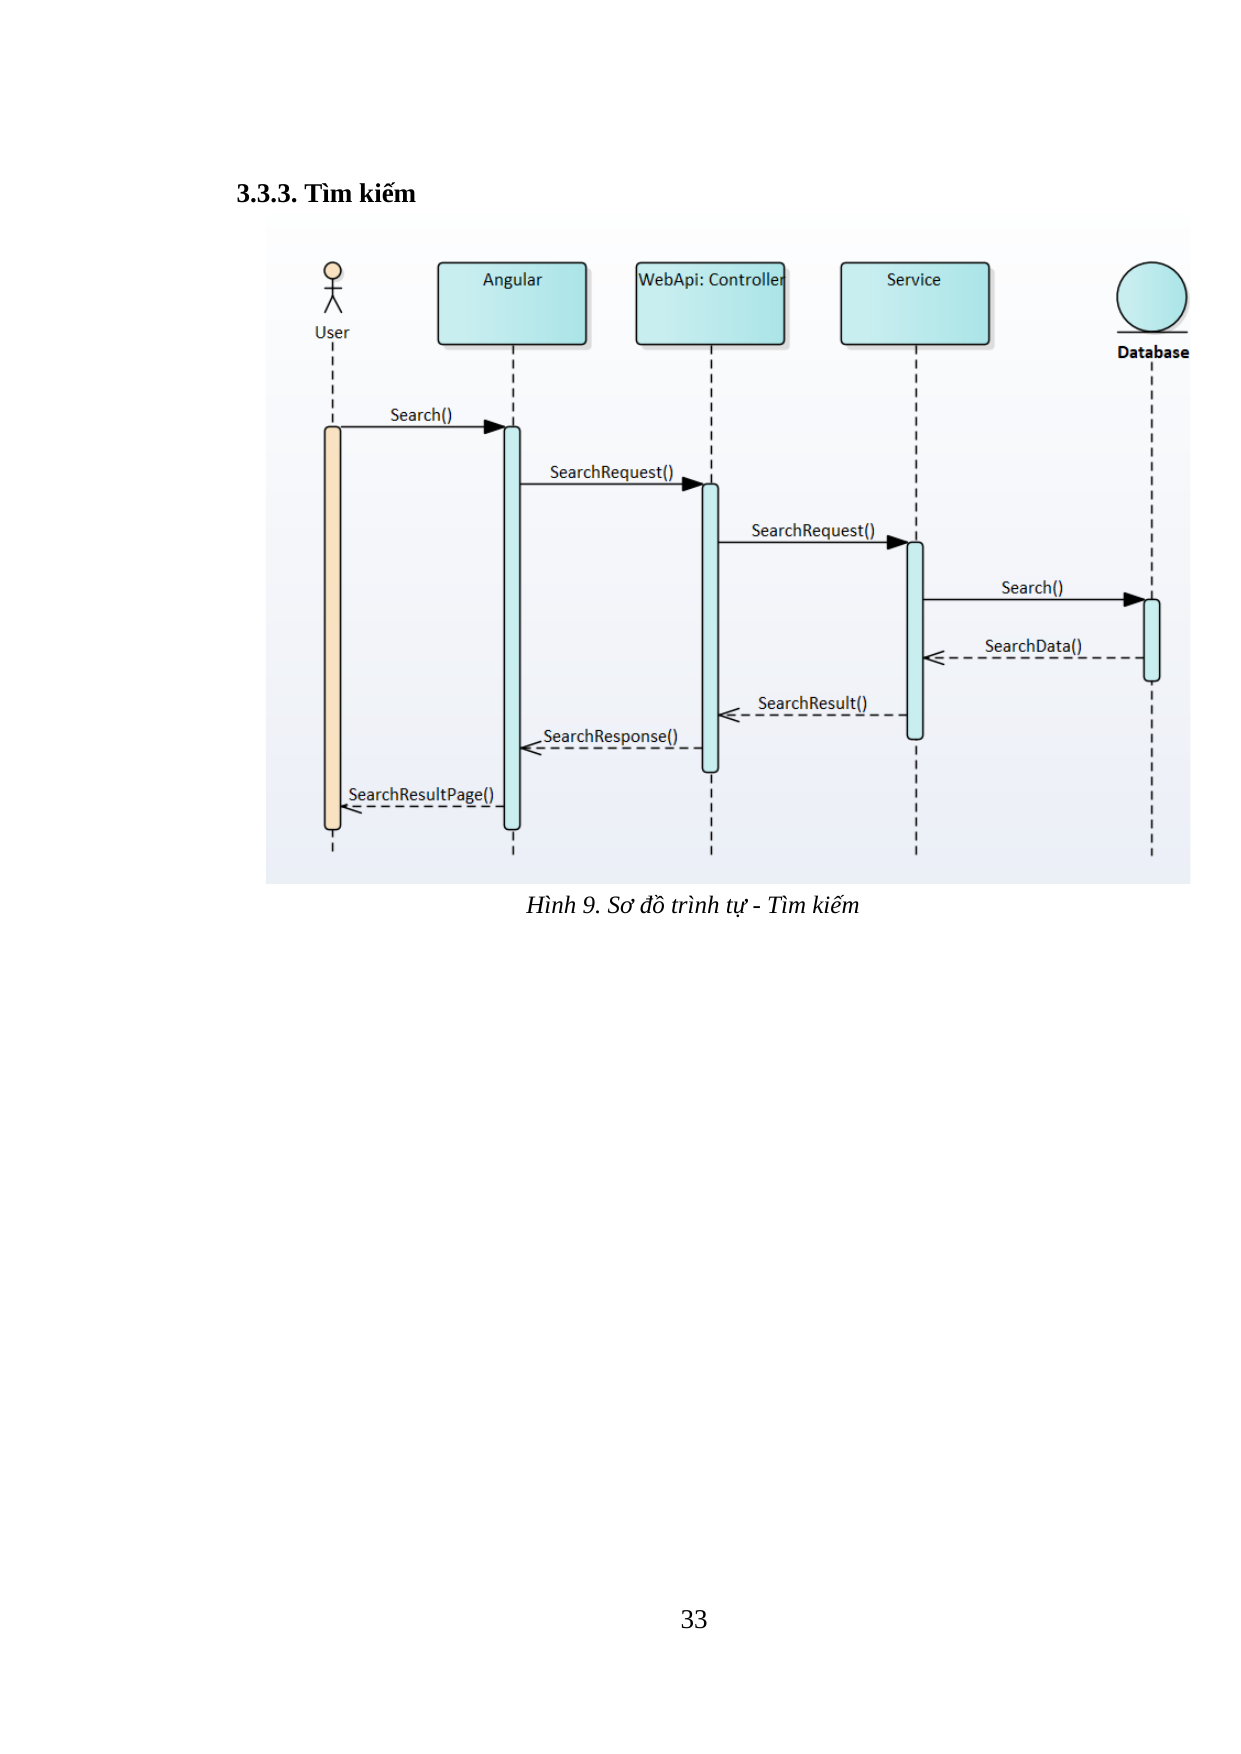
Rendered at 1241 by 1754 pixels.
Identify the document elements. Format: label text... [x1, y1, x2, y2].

subtitle 3.3.3. Tìm kiếm [236, 177, 1122, 208]
text Hình 9. Sơ đồ trình tự - Tìm kiếm [207, 890, 1122, 919]
picture [265, 214, 1191, 884]
